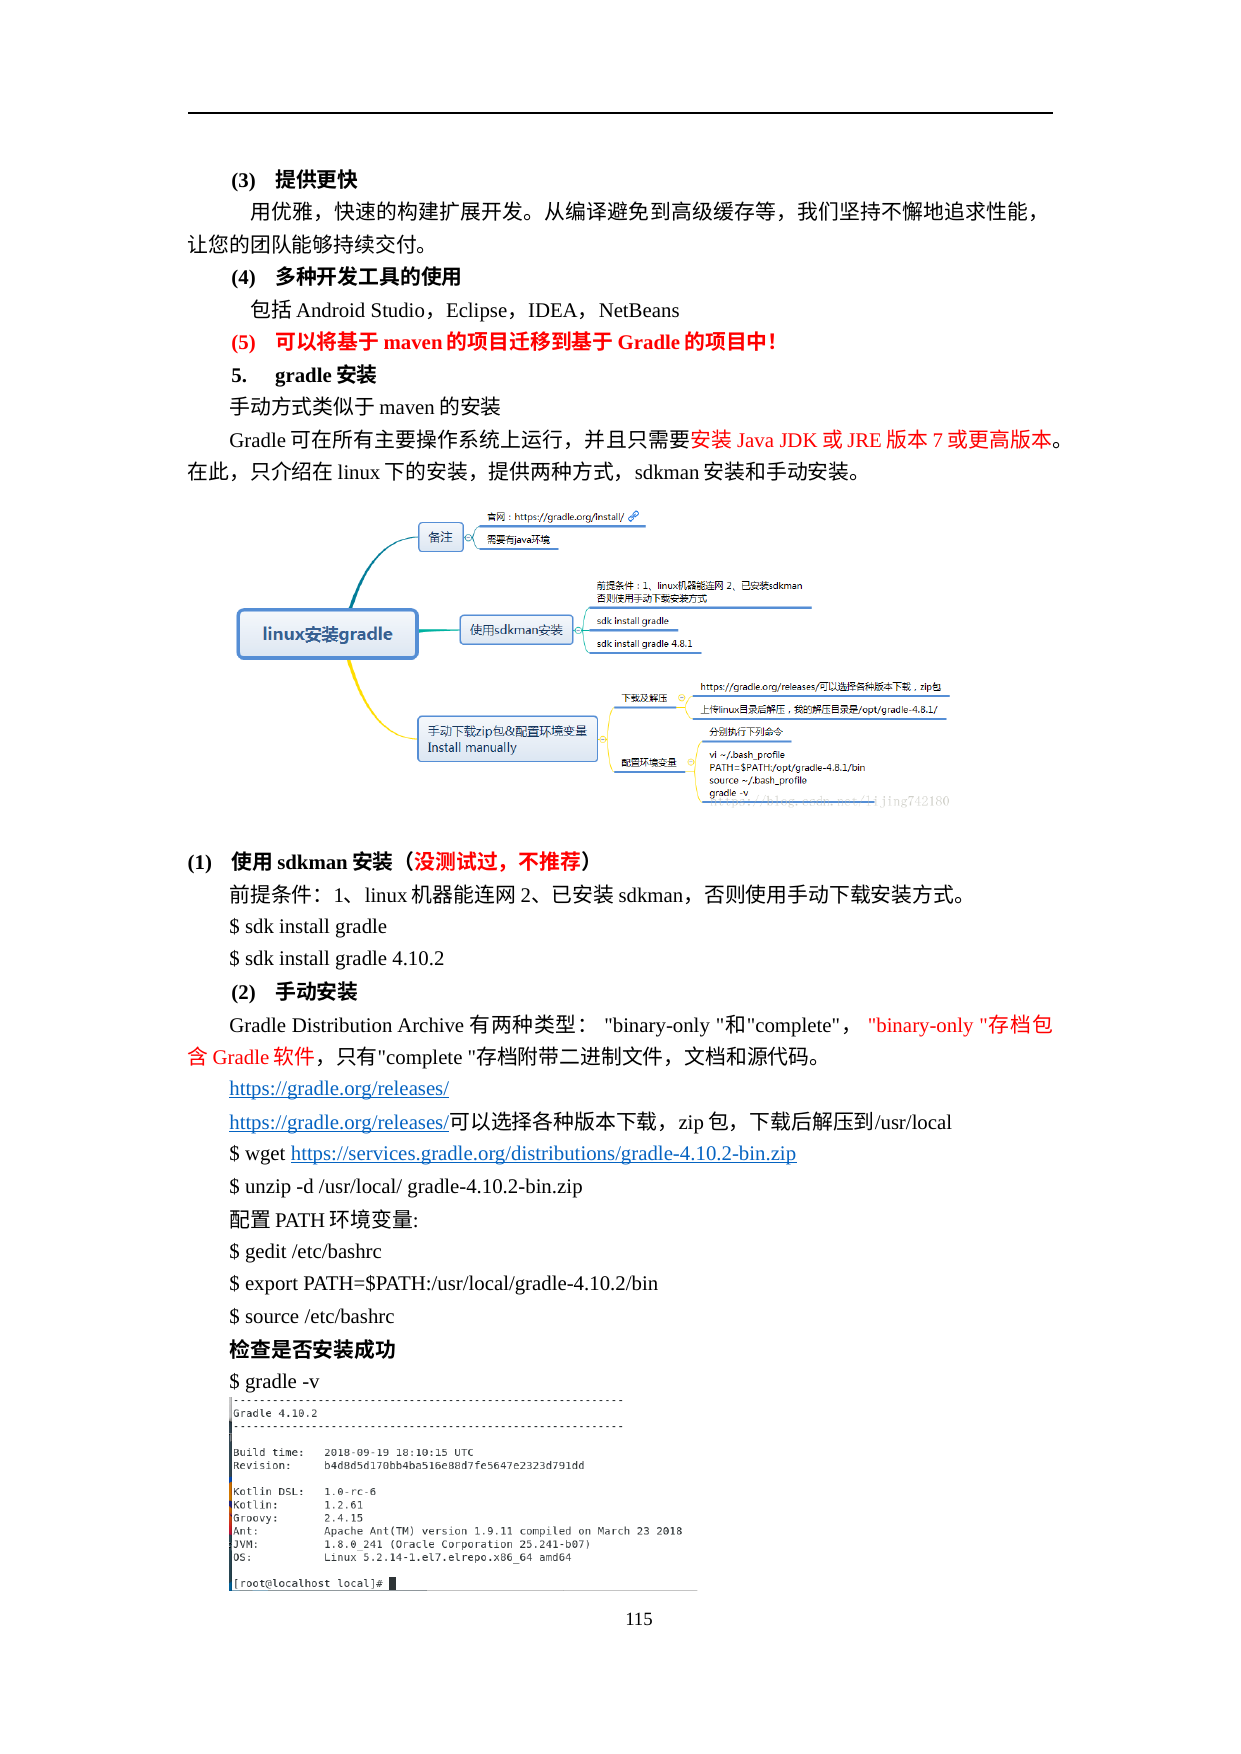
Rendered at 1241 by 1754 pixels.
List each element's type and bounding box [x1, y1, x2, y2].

picture [229, 1397, 698, 1591]
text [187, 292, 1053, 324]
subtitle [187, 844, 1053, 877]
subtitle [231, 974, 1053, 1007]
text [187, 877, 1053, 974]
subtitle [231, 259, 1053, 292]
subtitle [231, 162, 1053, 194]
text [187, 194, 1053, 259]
picture [229, 487, 957, 815]
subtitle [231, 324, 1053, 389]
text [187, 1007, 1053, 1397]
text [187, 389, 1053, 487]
